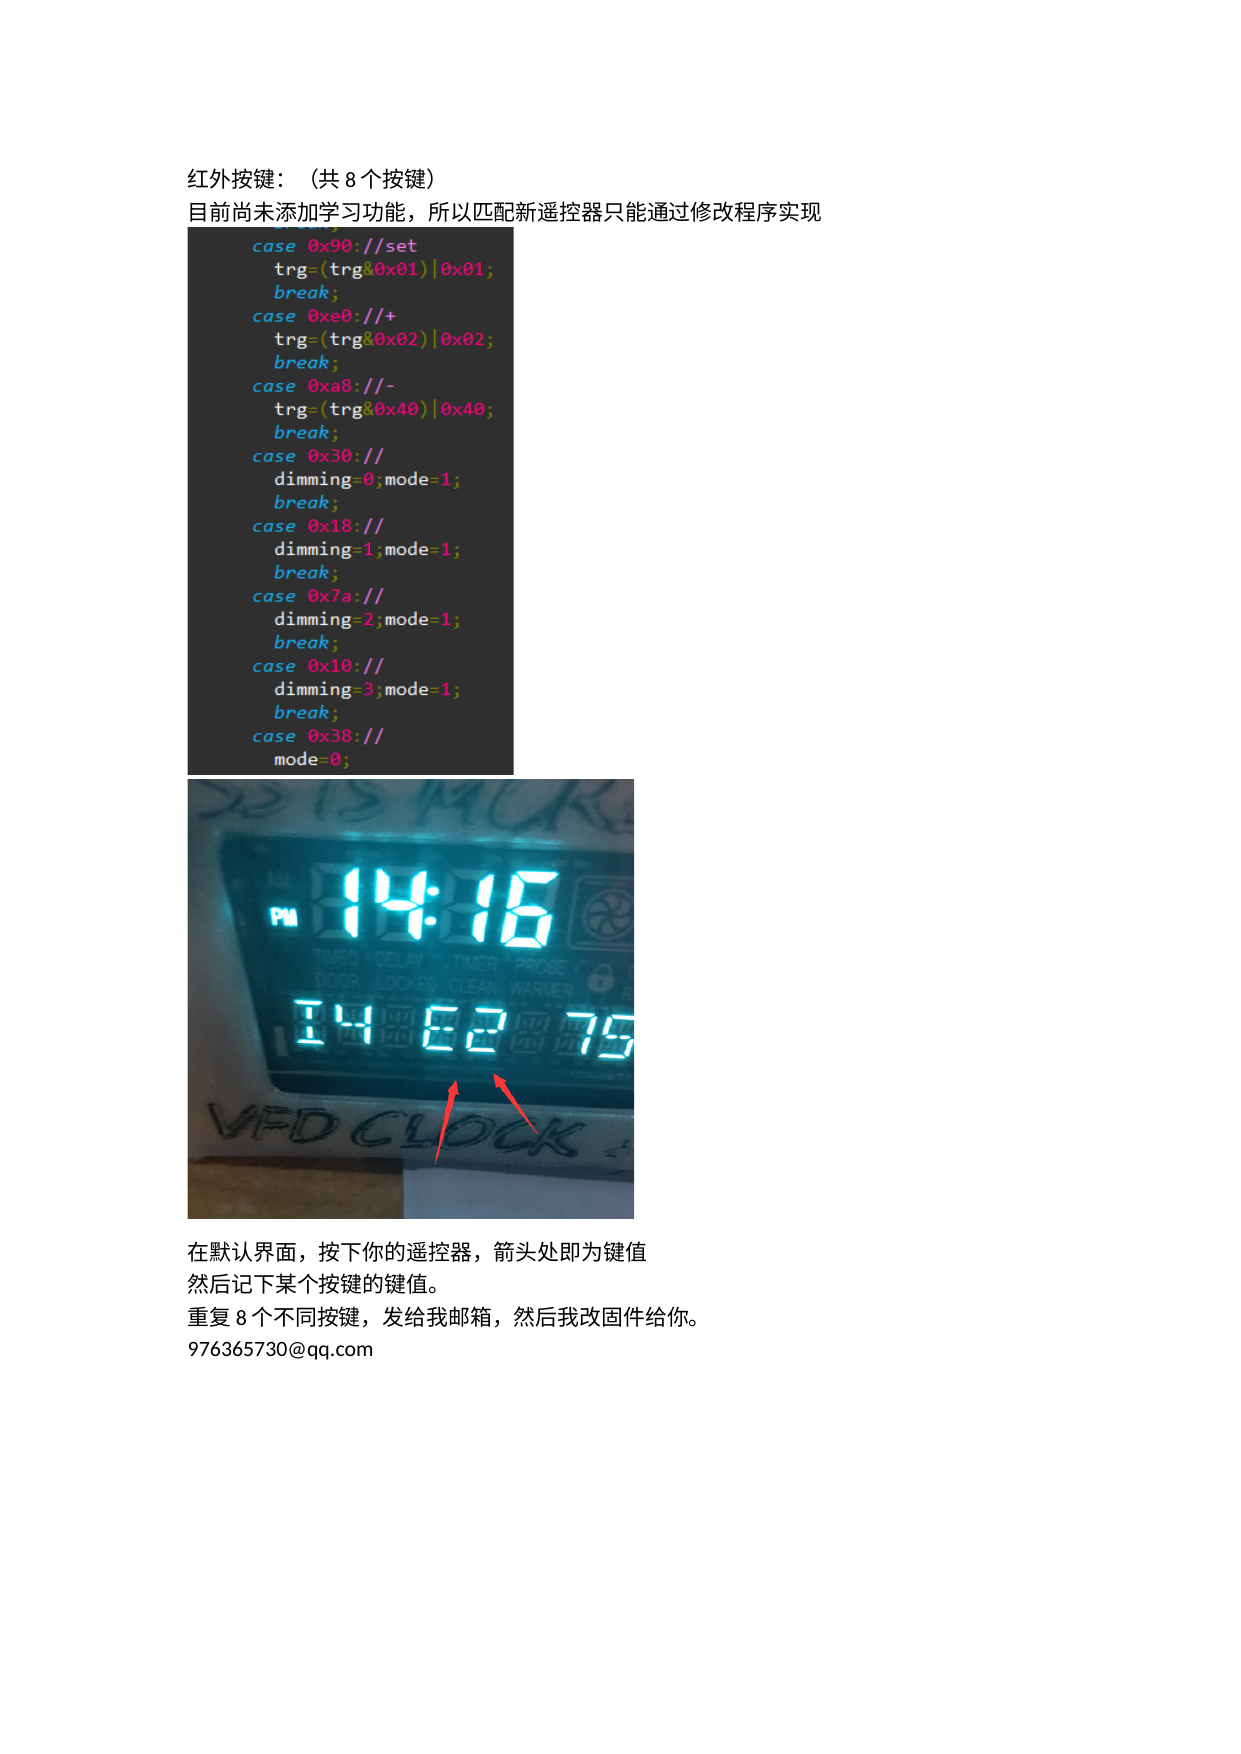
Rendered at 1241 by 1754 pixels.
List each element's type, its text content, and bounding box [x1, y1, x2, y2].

text 目前尚未添加学习功能，所以匹配新遥控器只能通过修改程序实现 [187, 194, 1053, 227]
text 然后记下某个按键的键值。 [187, 1267, 1053, 1299]
text 976365730@qq.com [187, 1332, 1053, 1364]
text 红外按键：（共8个按键） [187, 162, 1053, 194]
text 重复8个不同按键，发给我邮箱，然后我改固件给你。 [187, 1299, 1053, 1332]
picture [187, 779, 635, 1219]
picture [187, 227, 514, 775]
text 在默认界面，按下你的遥控器，箭头处即为键值 [187, 1234, 1053, 1267]
